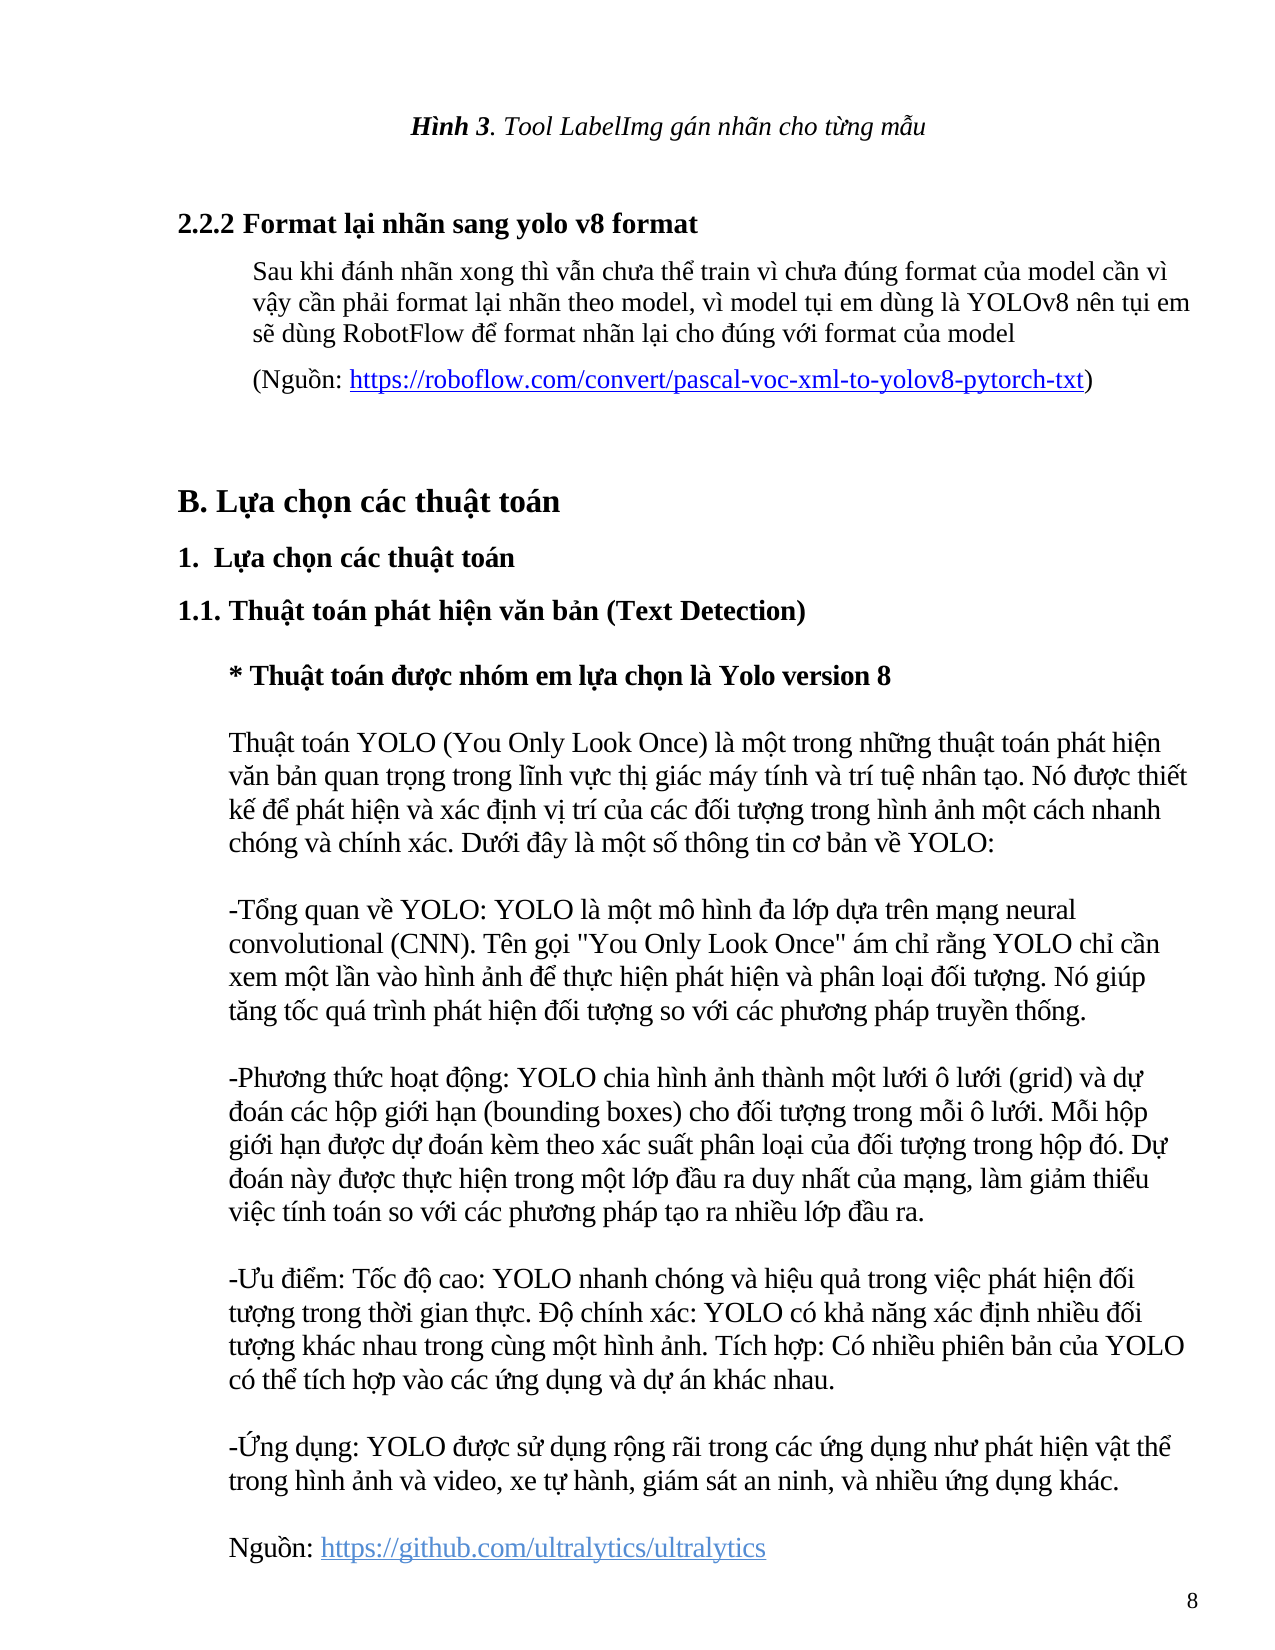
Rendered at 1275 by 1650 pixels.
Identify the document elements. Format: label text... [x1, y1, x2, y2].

subtitle Lựa chọn các thuật toán [177, 482, 1198, 520]
text -Ưu điểm: Tốc độ cao: YOLO nhanh chóng và hiệu quả trong việc phát hiện đối tượng trong thời gian thực. Độ chính xác: YOLO có khả năng xác định nhiều đối tượng khác nhau trong cùng một hình ảnh. Tích hợp: Có nhiều phiên bản của YOLO có thể tích hợp vào các ứng dụng và dự án khác nhau. [228, 1261, 1198, 1396]
subtitle Lựa chọn các thuật toán [177, 540, 1198, 573]
text Hình 3. Tool LabelImg gán nhãn cho từng mẫu [335, 110, 1198, 142]
text -Phương thức hoạt động: YOLO chia hình ảnh thành một lưới ô lưới (grid) và dự đoán các hộp giới hạn (bounding boxes) cho đối tượng trong mỗi ô lưới. Mỗi hộp giới hạn được dự đoán kèm theo xác suất phân loại của đối tượng trong hộp đó. Dự đoán này được thực hiện trong một lớp đầu ra duy nhất của mạng, làm giảm thiểu việc tính toán so với các phương pháp tạo ra nhiều lớp đầu ra. [228, 1060, 1198, 1228]
text Sau khi đánh nhãn xong thì vẫn chưa thể train vì chưa đúng format của model cần vì vậy cần phải format lại nhãn theo model, vì model tụi em dùng là YOLOv8 nên tụi em sẽ dùng RobotFlow để format nhãn lại cho đúng với format của model [252, 255, 1198, 348]
text Nguồn: https://github.com/ultralytics/ultralytics [228, 1530, 1198, 1563]
text -Tổng quan về YOLO: YOLO là một mô hình đa lớp dựa trên mạng neural convolutional (CNN). Tên gọi "You Only Look Once" ám chỉ rằng YOLO chỉ cần xem một lần vào hình ảnh để thực hiện phát hiện và phân loại đối tượng. Nó giúp tăng tốc quá trình phát hiện đối tượng so với các phương pháp truyền thống. [228, 892, 1198, 1027]
subtitle Format lại nhãn sang yolo v8 format [177, 206, 1198, 240]
text * Thuật toán được nhóm em lựa chọn là Yolo version 8 [228, 658, 1198, 691]
subtitle Thuật toán phát hiện văn bản (Text Detection) [177, 593, 1198, 626]
text (Nguồn: https://roboflow.com/convert/pascal-voc-xml-to-yolov8-pytorch-txt) [252, 363, 1198, 395]
text Thuật toán YOLO (You Only Look Once) là một trong những thuật toán phát hiện văn bản quan trọng trong lĩnh vực thị giác máy tính và trí tuệ nhân tạo. Nó được thiết kế để phát hiện và xác định vị trí của các đối tượng trong hình ảnh một cách nhanh chóng và chính xác. Dưới đây là một số thông tin cơ bản về YOLO: [228, 725, 1198, 859]
text -Ứng dụng: YOLO được sử dụng rộng rãi trong các ứng dụng như phát hiện vật thể trong hình ảnh và video, xe tự hành, giám sát an ninh, và nhiều ứng dụng khác. [228, 1429, 1198, 1496]
